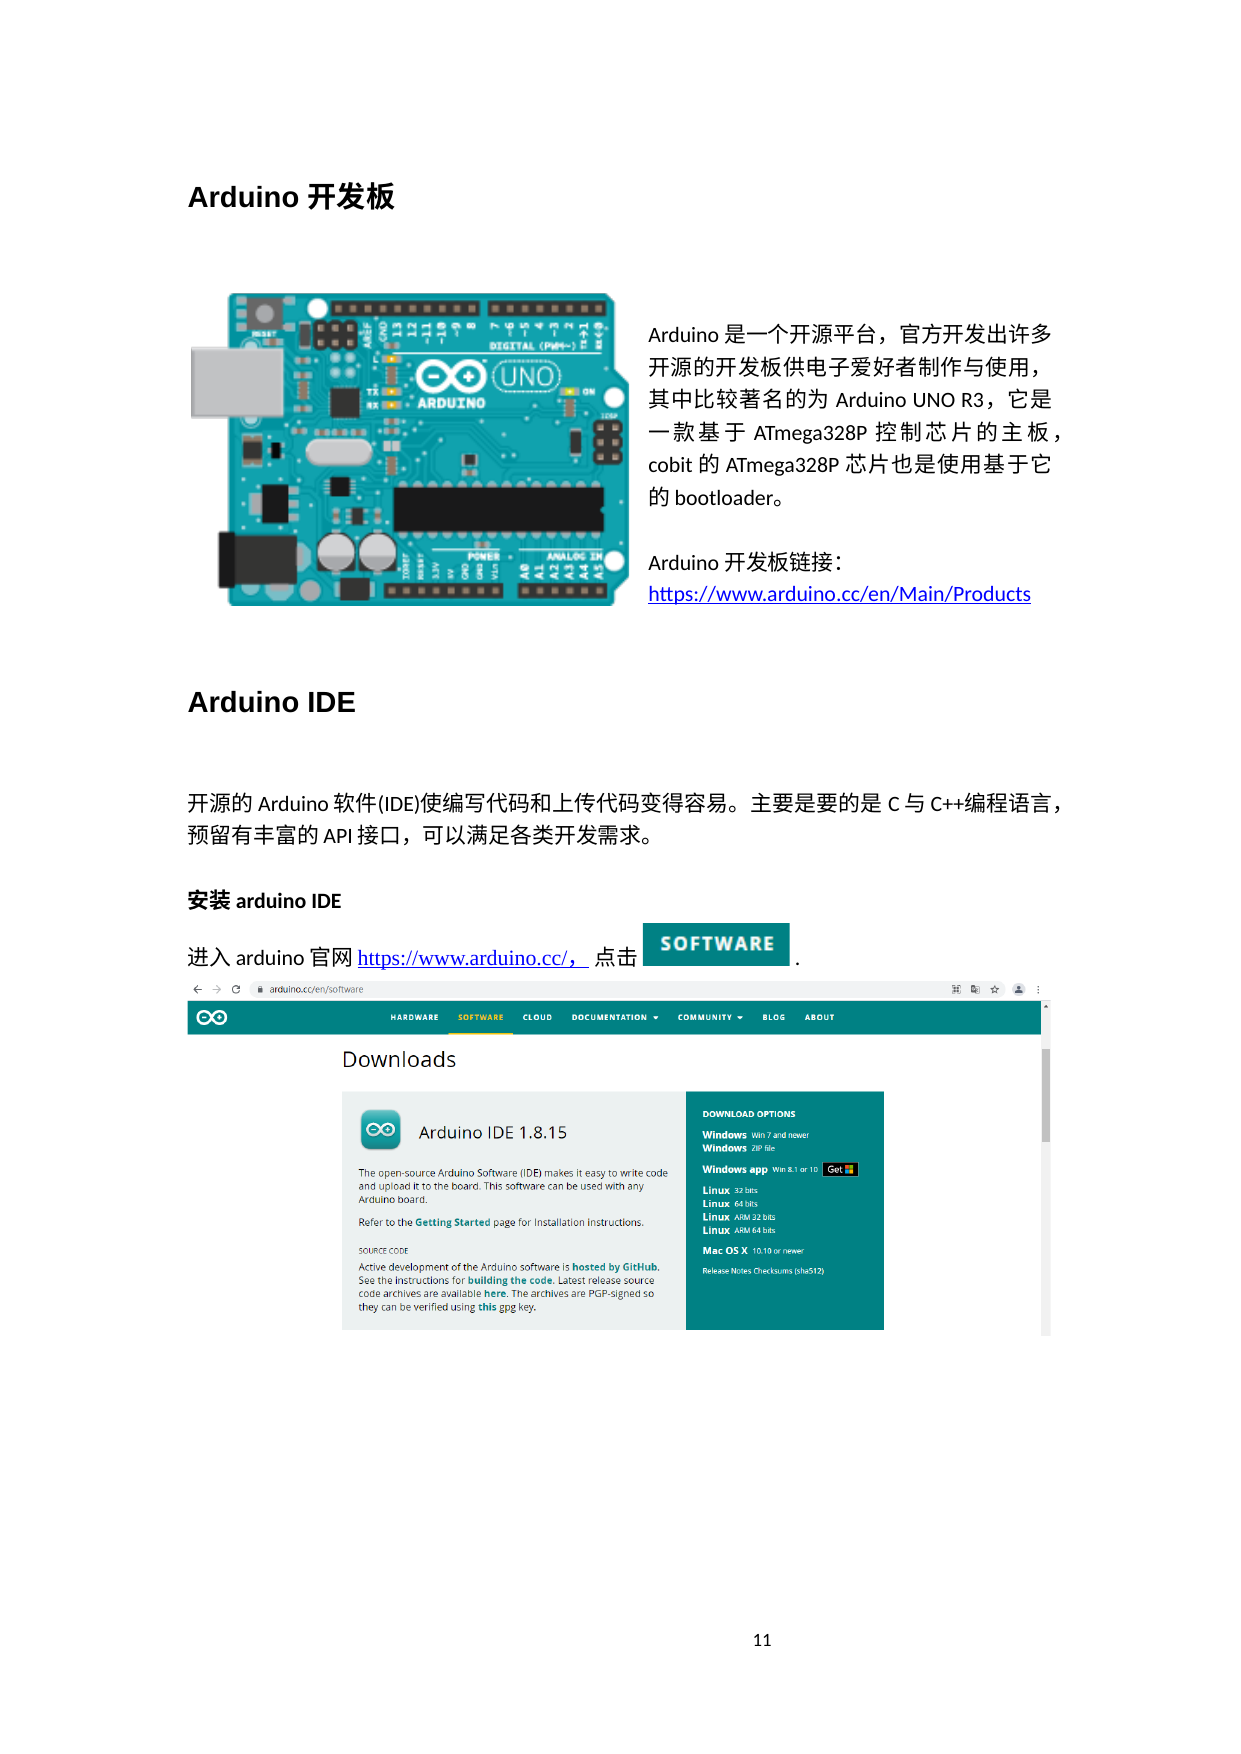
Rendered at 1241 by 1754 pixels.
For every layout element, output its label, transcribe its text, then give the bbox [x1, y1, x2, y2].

picture [190, 292, 630, 606]
picture [187, 980, 1051, 1336]
text Arduino 是一个开源平台，官方开发出许多开源的开发板供电子爱好者制作与使用，其中比较著名的为Arduino UNO R3，它是一款基于ATmega328P控制芯片的主板，cobit的ATmega328P芯片也是使用基于它的bootloader。 [630, 317, 1053, 512]
subtitle Arduino IDE [187, 669, 1053, 734]
picture [642, 923, 790, 966]
text Arduino 开发板链接： [630, 544, 1053, 577]
text 安装arduino IDE [187, 883, 1053, 915]
subtitle Arduino 开发板 [187, 162, 1053, 227]
text https://www.arduino.cc/en/Main/Products [187, 577, 1053, 609]
text 开源的Arduino软件(IDE)使编写代码和上传代码变得容易。主要是要的是C与C++编程语言，预留有丰富的API接口，可以满足各类开发需求。 [187, 785, 1053, 850]
